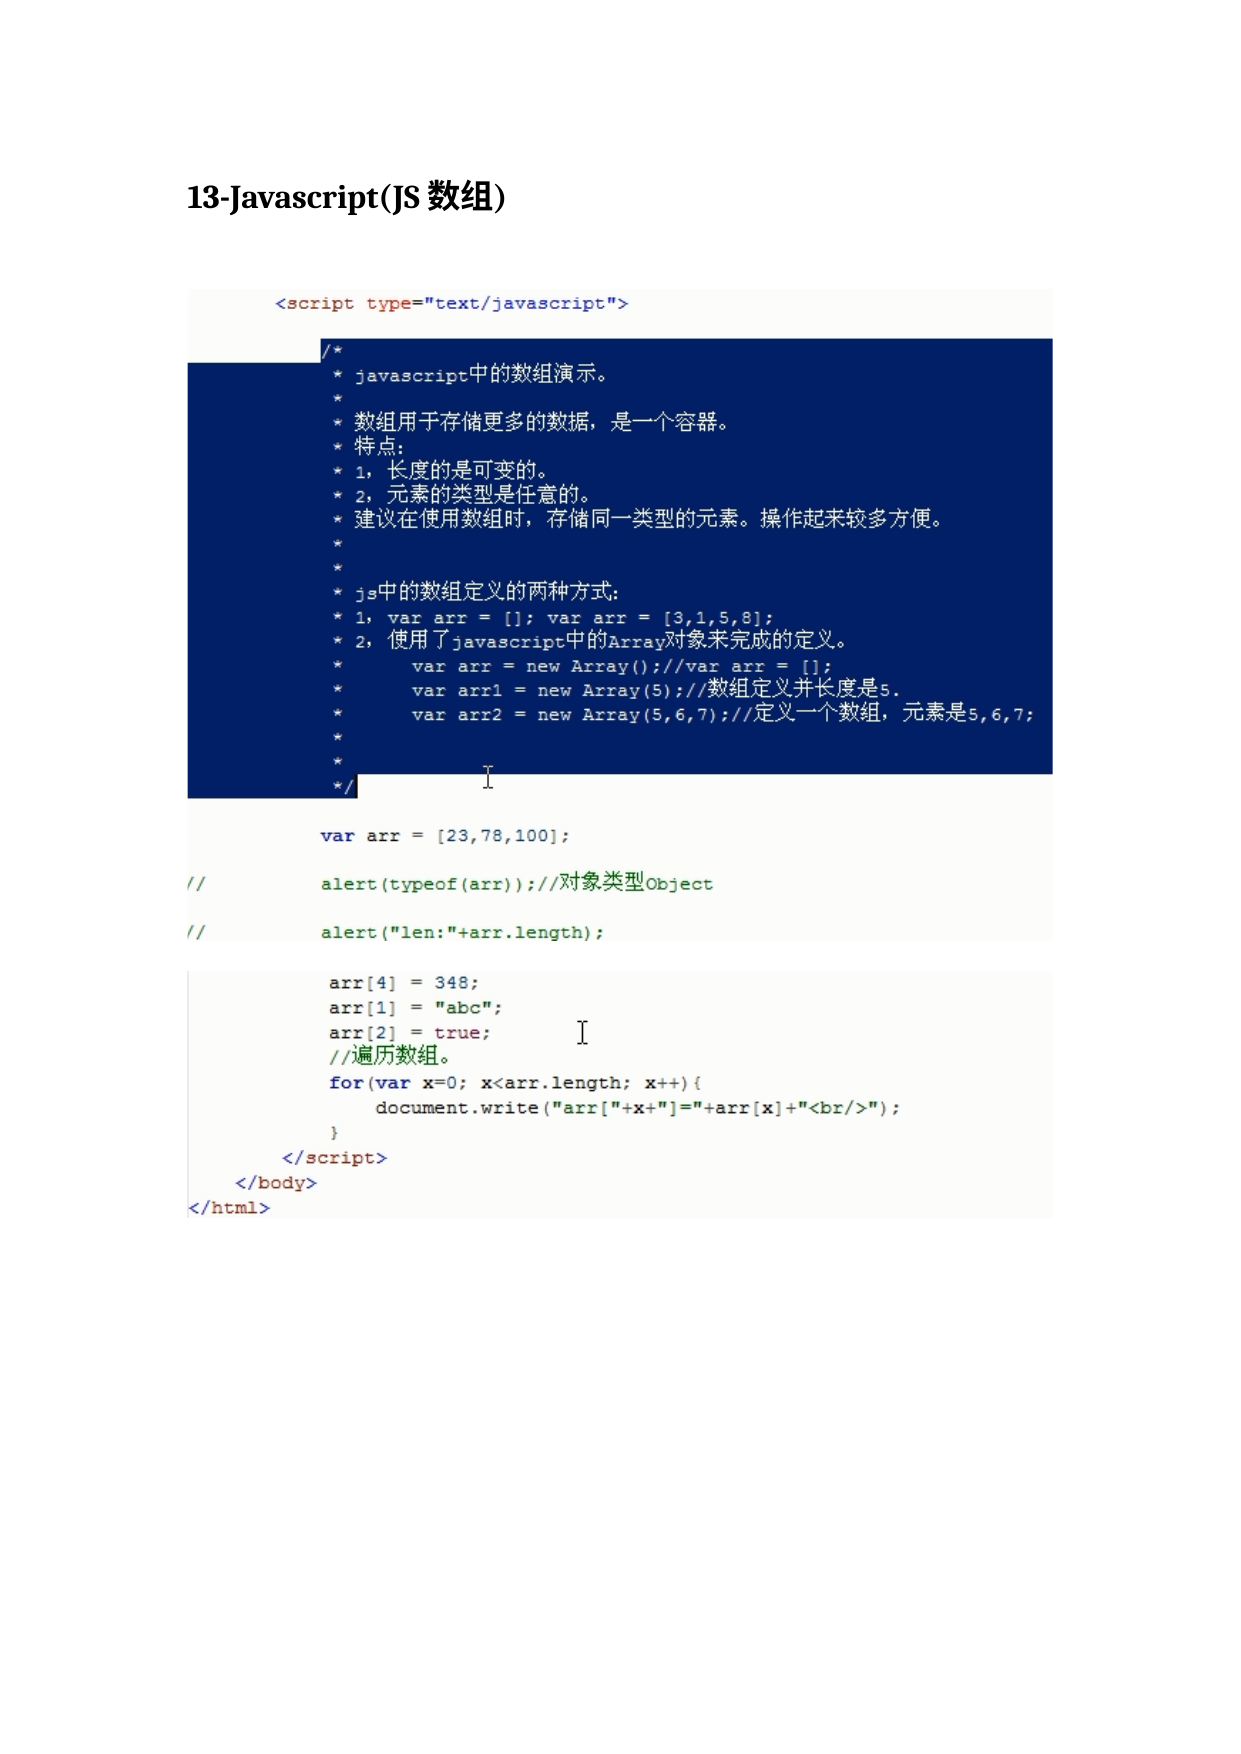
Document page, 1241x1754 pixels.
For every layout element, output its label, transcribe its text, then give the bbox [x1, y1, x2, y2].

picture [187, 289, 1053, 941]
subtitle 13-Javascript(JS数组) [187, 162, 1053, 227]
picture [187, 971, 1053, 1218]
